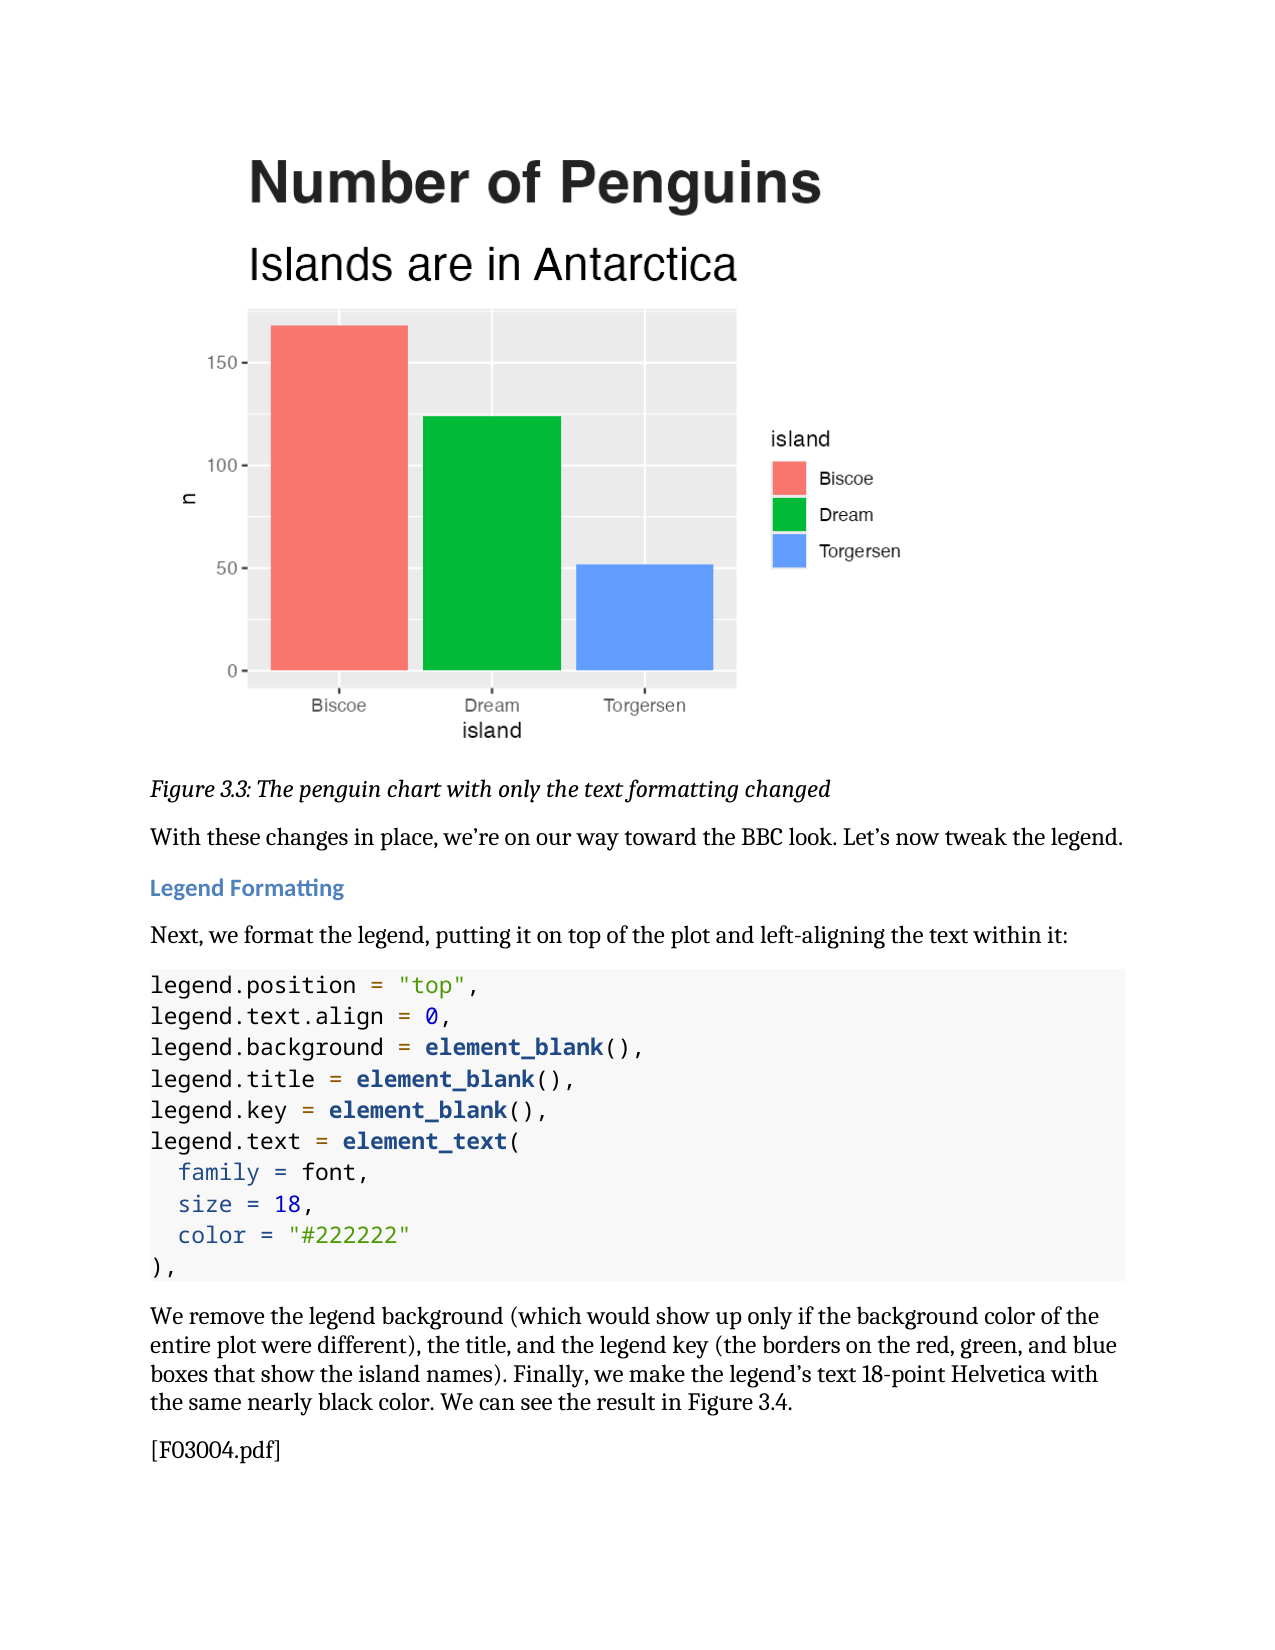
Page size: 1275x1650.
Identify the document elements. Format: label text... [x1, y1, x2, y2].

picture [168, 150, 924, 754]
text [F03004.pdf] [150, 1436, 1125, 1464]
text We remove the legend background (which would show up only if the background color of the entire plot were different), the title, and the legend key (the borders on the red, green, and blue boxes that show the island names). Finally, we make the legend’s text 18-point Helvetica with the same nearly black color. We can see the result in Figure 3.4. [150, 1302, 1125, 1417]
text With these changes in place, we’re on our way toward the BBC look. Let’s now tweak the legend. [150, 822, 1125, 851]
text Figure 3.3: The penguin chart with only the text formatting changed [150, 775, 1125, 804]
text Next, we format the legend, putting it on top of the plot and left-aligning the text within it: [150, 921, 1125, 950]
subtitle Legend Formatting [150, 872, 1125, 902]
text legend.position = "top", legend.text.align = 0, legend.background = element_blank(), legend.title = element_blank(), legend.key = element_blank(), legend.text = element_text( family = font, size = 18, color = "#222222" ), [150, 969, 1125, 1281]
